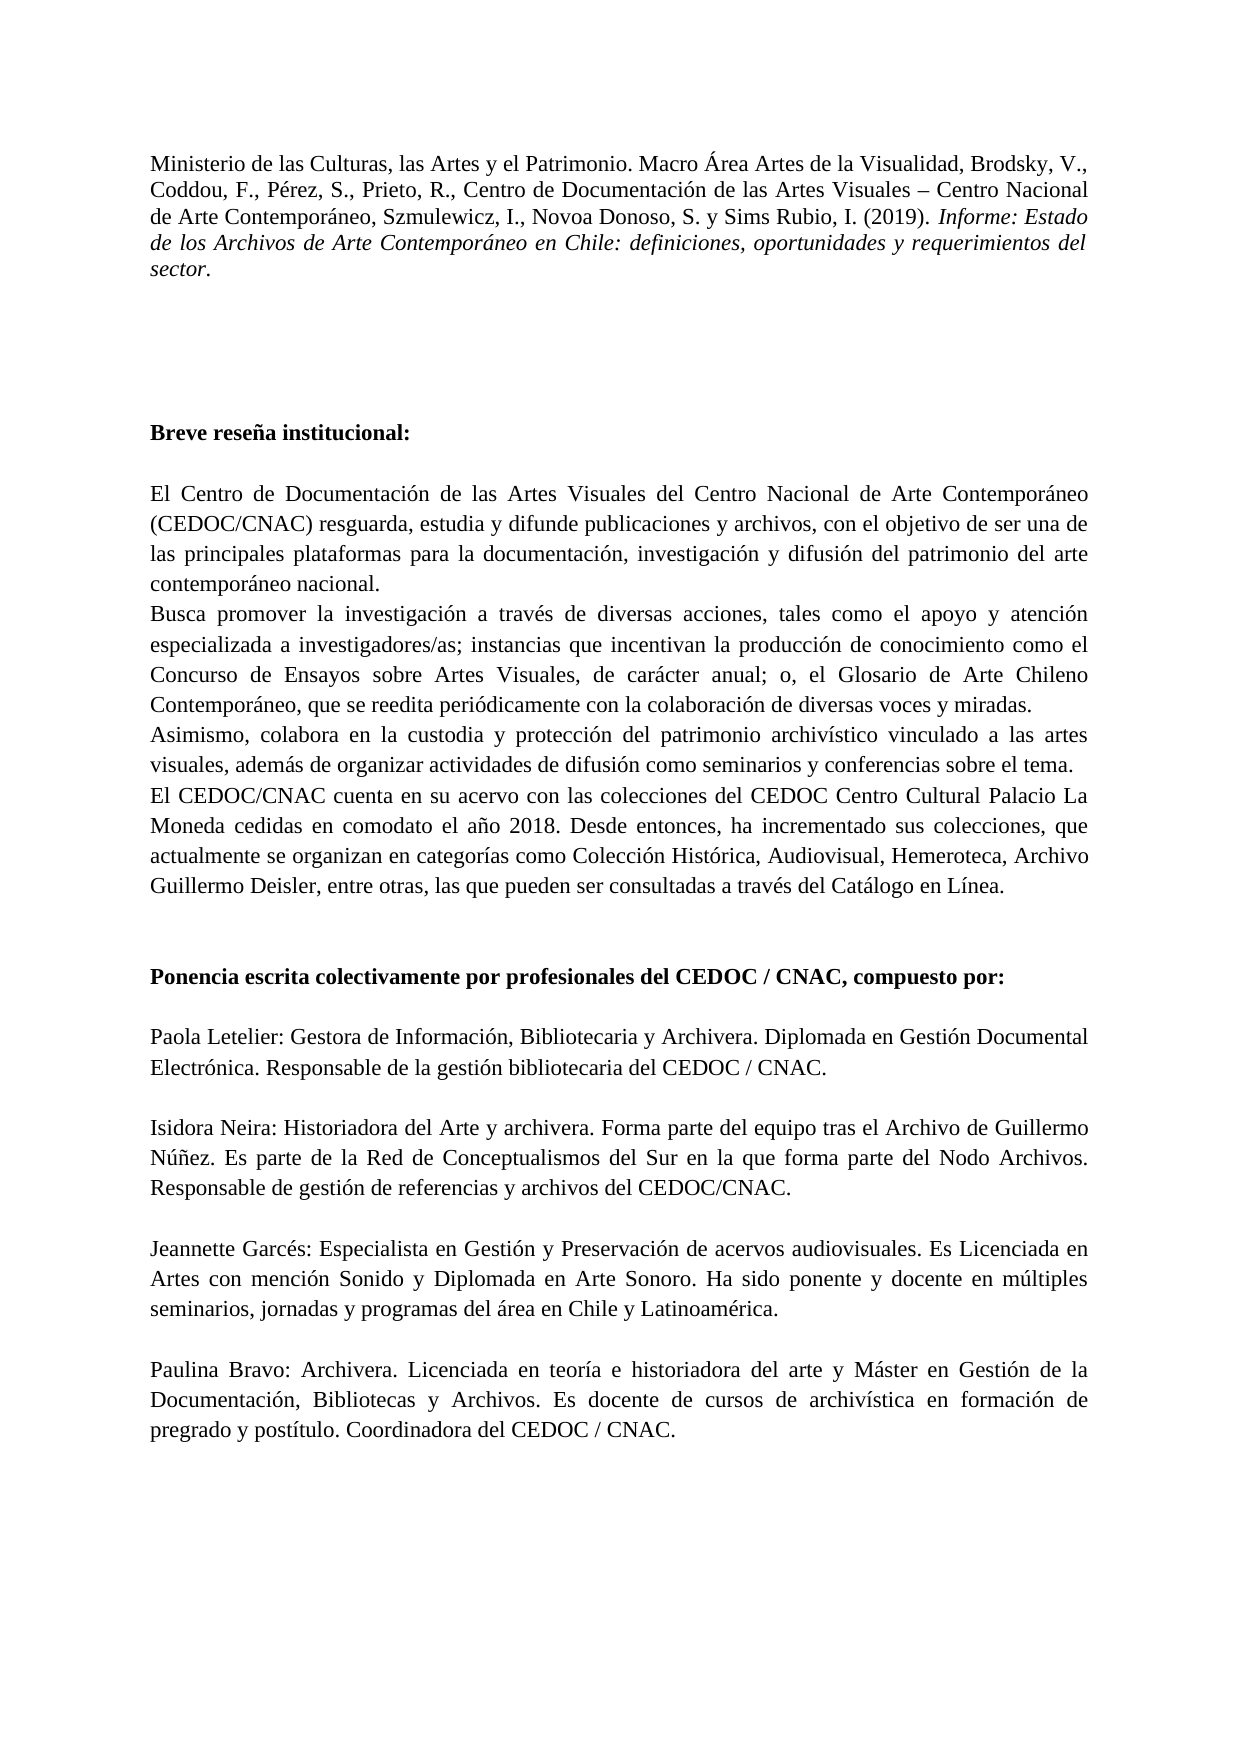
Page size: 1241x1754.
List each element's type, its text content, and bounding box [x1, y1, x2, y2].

text Breve reseña institucional: [150, 419, 1090, 446]
text Paola Letelier: Gestora de Información, Bibliotecaria y Archivera. Diplomada en Gestión Documental Electrónica. Responsable de la gestión bibliotecaria del CEDOC / CNAC. [150, 1023, 1090, 1080]
text El CEDOC/CNAC cuenta en su acervo con las colecciones del CEDOC Centro Cultural Palacio La Moneda cedidas en comodato el año 2018. Desde entonces, ha incrementado sus colecciones, que actualmente se organizan en categorías como Colección Histórica, Audiovisual, Hemeroteca, Archivo Guillermo Deisler, entre otras, las que pueden ser consultadas a través del Catálogo en Línea. [150, 782, 1090, 899]
text Ministerio de las Culturas, las Artes y el Patrimonio. Macro Área Artes de la Visualidad, Brodsky, V., Coddou, F., Pérez, S., Prieto, R., Centro de Documentación de las Artes Visuales – Centro Nacional de Arte Contemporáneo, Szmulewicz, I., Novoa Donoso, S. y Sims Rubio, I. (2019). Informe: Estado de los Archivos de Arte Contemporáneo en Chile: definiciones, oportunidades y requerimientos del sector. [150, 150, 1090, 282]
text Jeannette Garcés: Especialista en Gestión y Preservación de acervos audiovisuales. Es Licenciada en Artes con mención Sonido y Diplomada en Arte Sonoro. Ha sido ponente y docente en múltiples seminarios, jornadas y programas del área en Chile y Latinoamérica. [150, 1235, 1090, 1322]
text El Centro de Documentación de las Artes Visuales del Centro Nacional de Arte Contemporáneo (CEDOC/CNAC) resguarda, estudia y difunde publicaciones y archivos, con el objetivo de ser una de las principales plataformas para la documentación, investigación y difusión del patrimonio del arte contemporáneo nacional. [150, 480, 1090, 597]
text Asimismo, colabora en la custodia y protección del patrimonio archivístico vinculado a las artes visuales, además de organizar actividades de difusión como seminarios y conferencias sobre el tema. [150, 721, 1090, 778]
text Paulina Bravo: Archivera. Licenciada en teoría e historiadora del arte y Máster en Gestión de la Documentación, Bibliotecas y Archivos. Es docente de cursos de archivística en formación de pregrado y postítulo. Coordinadora del CEDOC / CNAC. [150, 1356, 1090, 1442]
text Busca promover la investigación a través de diversas acciones, tales como el apoyo y atención especializada a investigadores/as; instancias que incentivan la producción de conocimiento como el Concurso de Ensayos sobre Artes Visuales, de carácter anual; o, el Glosario de Arte Chileno Contemporáneo, que se reedita periódicamente con la colaboración de diversas voces y miradas. [150, 601, 1090, 717]
text Ponencia escrita colectivamente por profesionales del CEDOC / CNAC, compuesto por: [150, 963, 1090, 989]
text Isidora Neira: Historiadora del Arte y archivera. Forma parte del equipo tras el Archivo de Guillermo Núñez. Es parte de la Red de Conceptualismos del Sur en la que forma parte del Nodo Archivos. Responsable de gestión de referencias y archivos del CEDOC/CNAC. [150, 1114, 1090, 1201]
